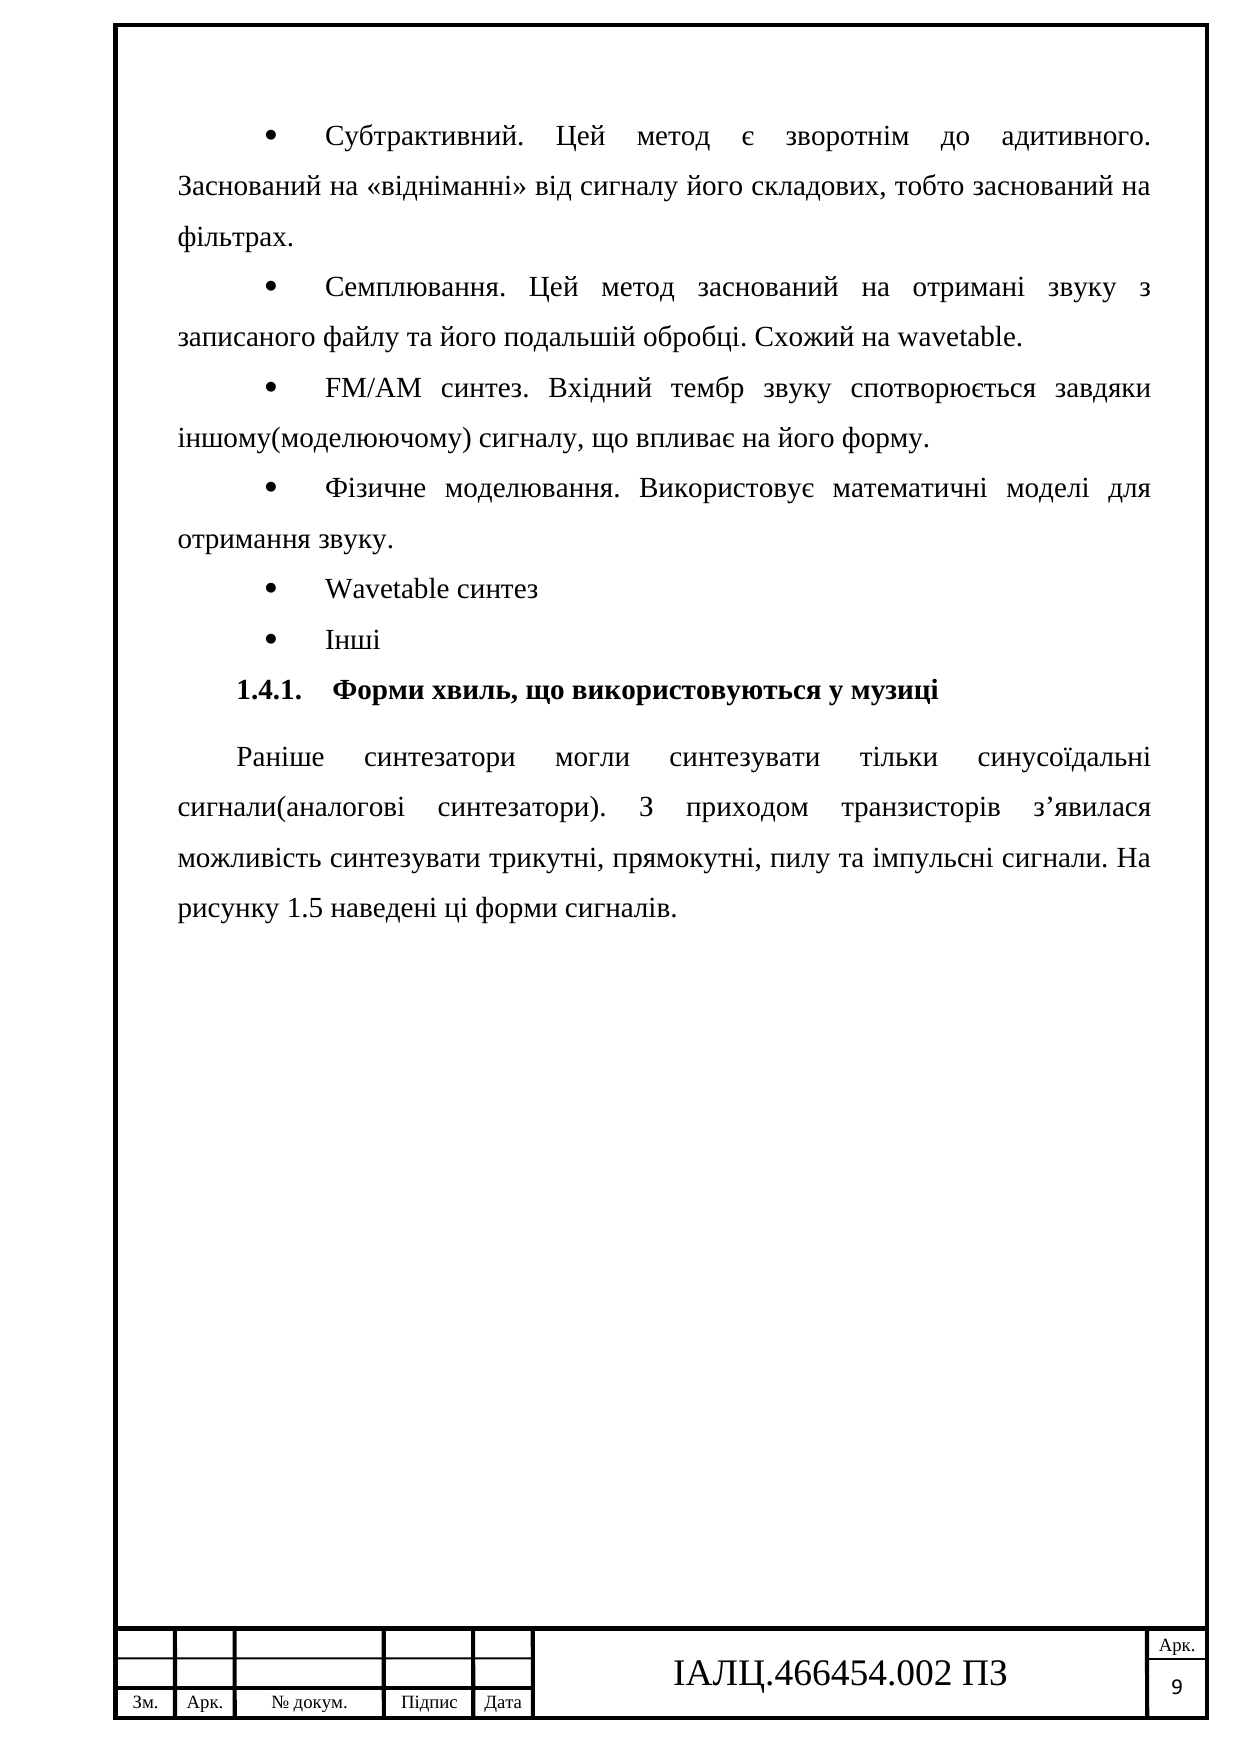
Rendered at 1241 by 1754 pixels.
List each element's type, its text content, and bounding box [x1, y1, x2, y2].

list Семплювання. Цей метод заснований на отримані звуку з записаного файлу та його подальшій обробці. Схожий на wavetable. [177, 269, 1152, 353]
list Wavetable синтез [177, 571, 1152, 605]
list FM/AM синтез. Вхідний тембр звуку спотворюється завдяки іншому(моделюючому) сигналу, що впливає на його форму. [177, 370, 1152, 454]
list Субтрактивний. Цей метод є зворотнім до адитивного. Заснований на «відніманні» від сигналу його складових, тобто заснований на фільтрах. [177, 118, 1152, 252]
list Інші [177, 622, 1152, 655]
list Форми хвиль, що використовуються у музиці [177, 672, 1152, 706]
list Раніше синтезатори могли синтезувати тільки синусоїдальні сигнали(аналогові синтезатори). З приходом транзисторів з’явилася можливість синтезувати трикутні, прямокутні, пилу та імпульсні сигнали. На рисунку 1.5 наведені ці форми сигналів. [177, 739, 1152, 924]
list Фізичне моделювання. Використовує математичні моделі для отримання звуку. [177, 471, 1152, 554]
